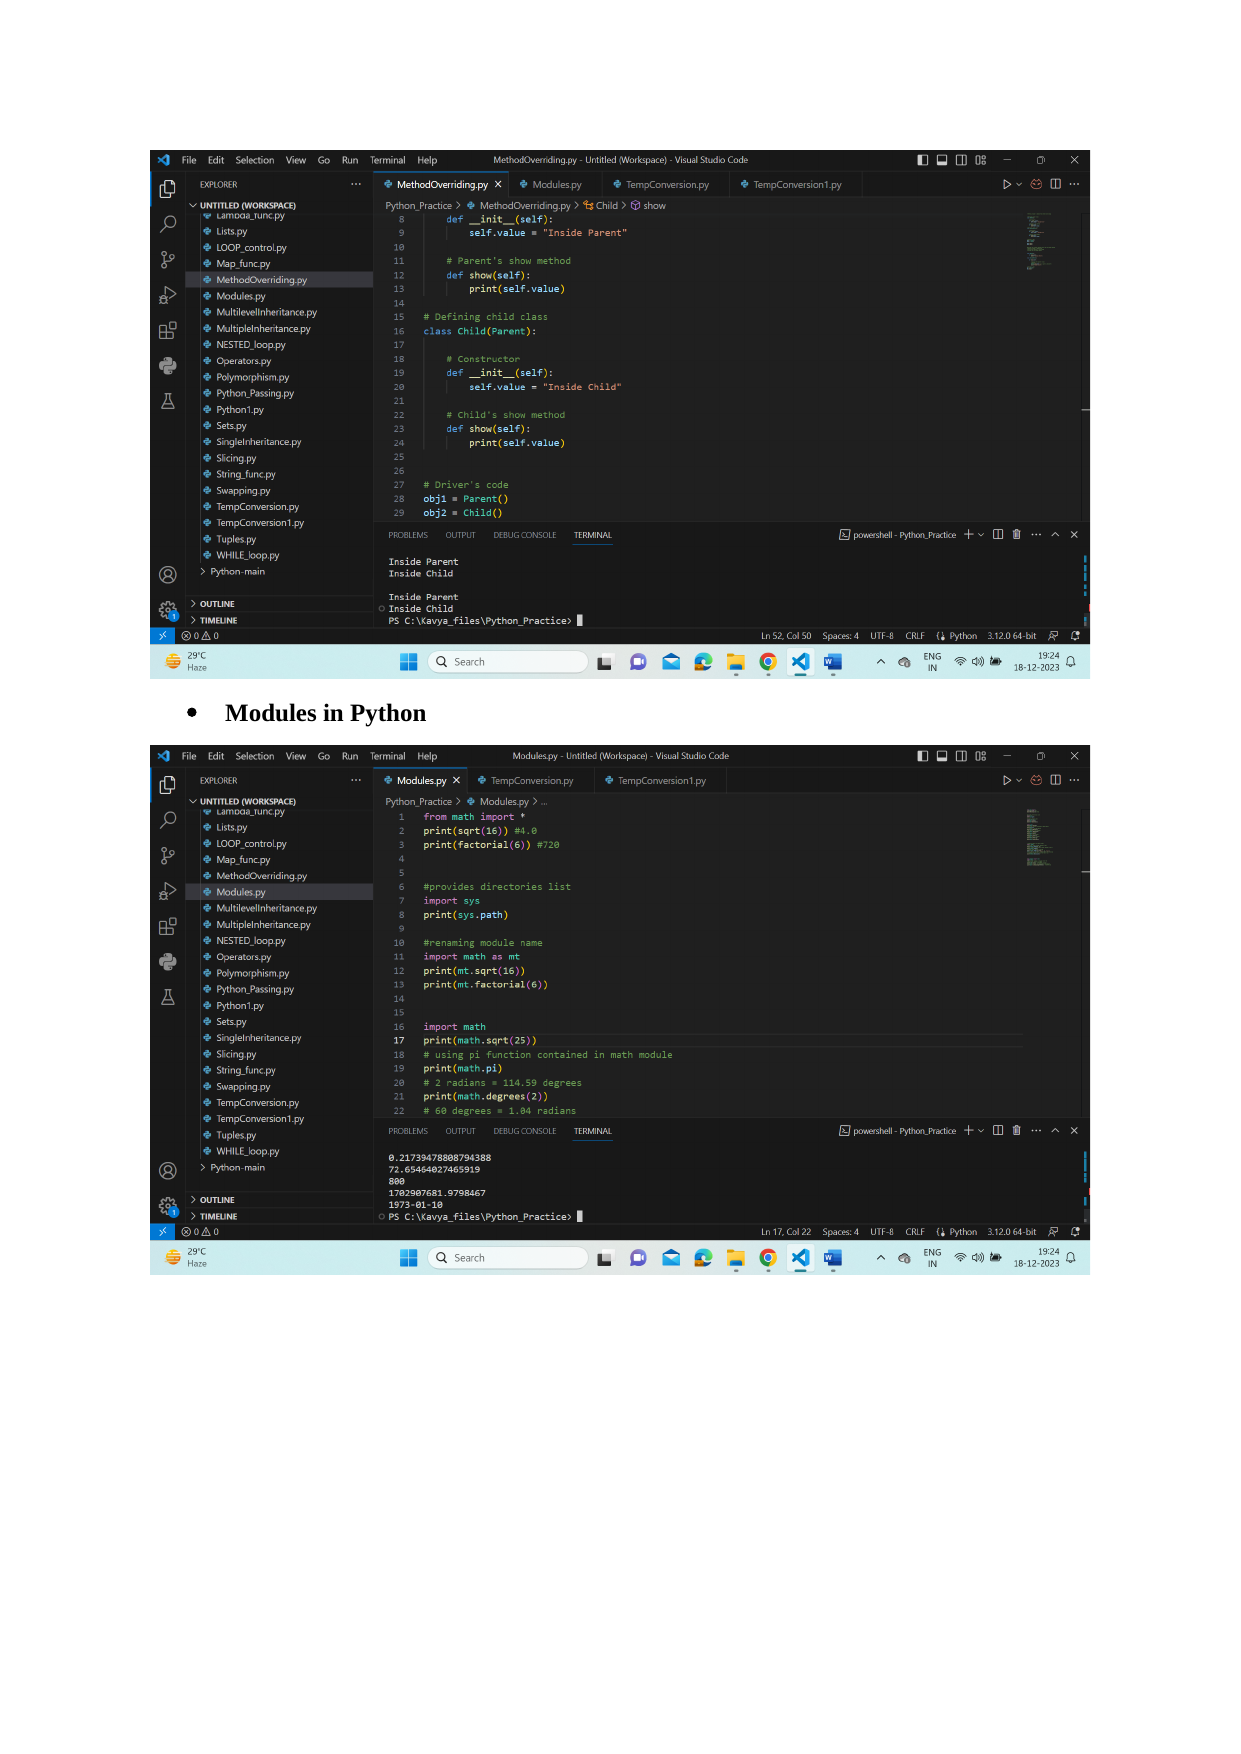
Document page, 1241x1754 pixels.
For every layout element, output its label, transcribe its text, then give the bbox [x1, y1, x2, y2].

picture [150, 745, 1091, 1275]
list Modules in Python [187, 698, 1090, 726]
picture [150, 150, 1091, 679]
